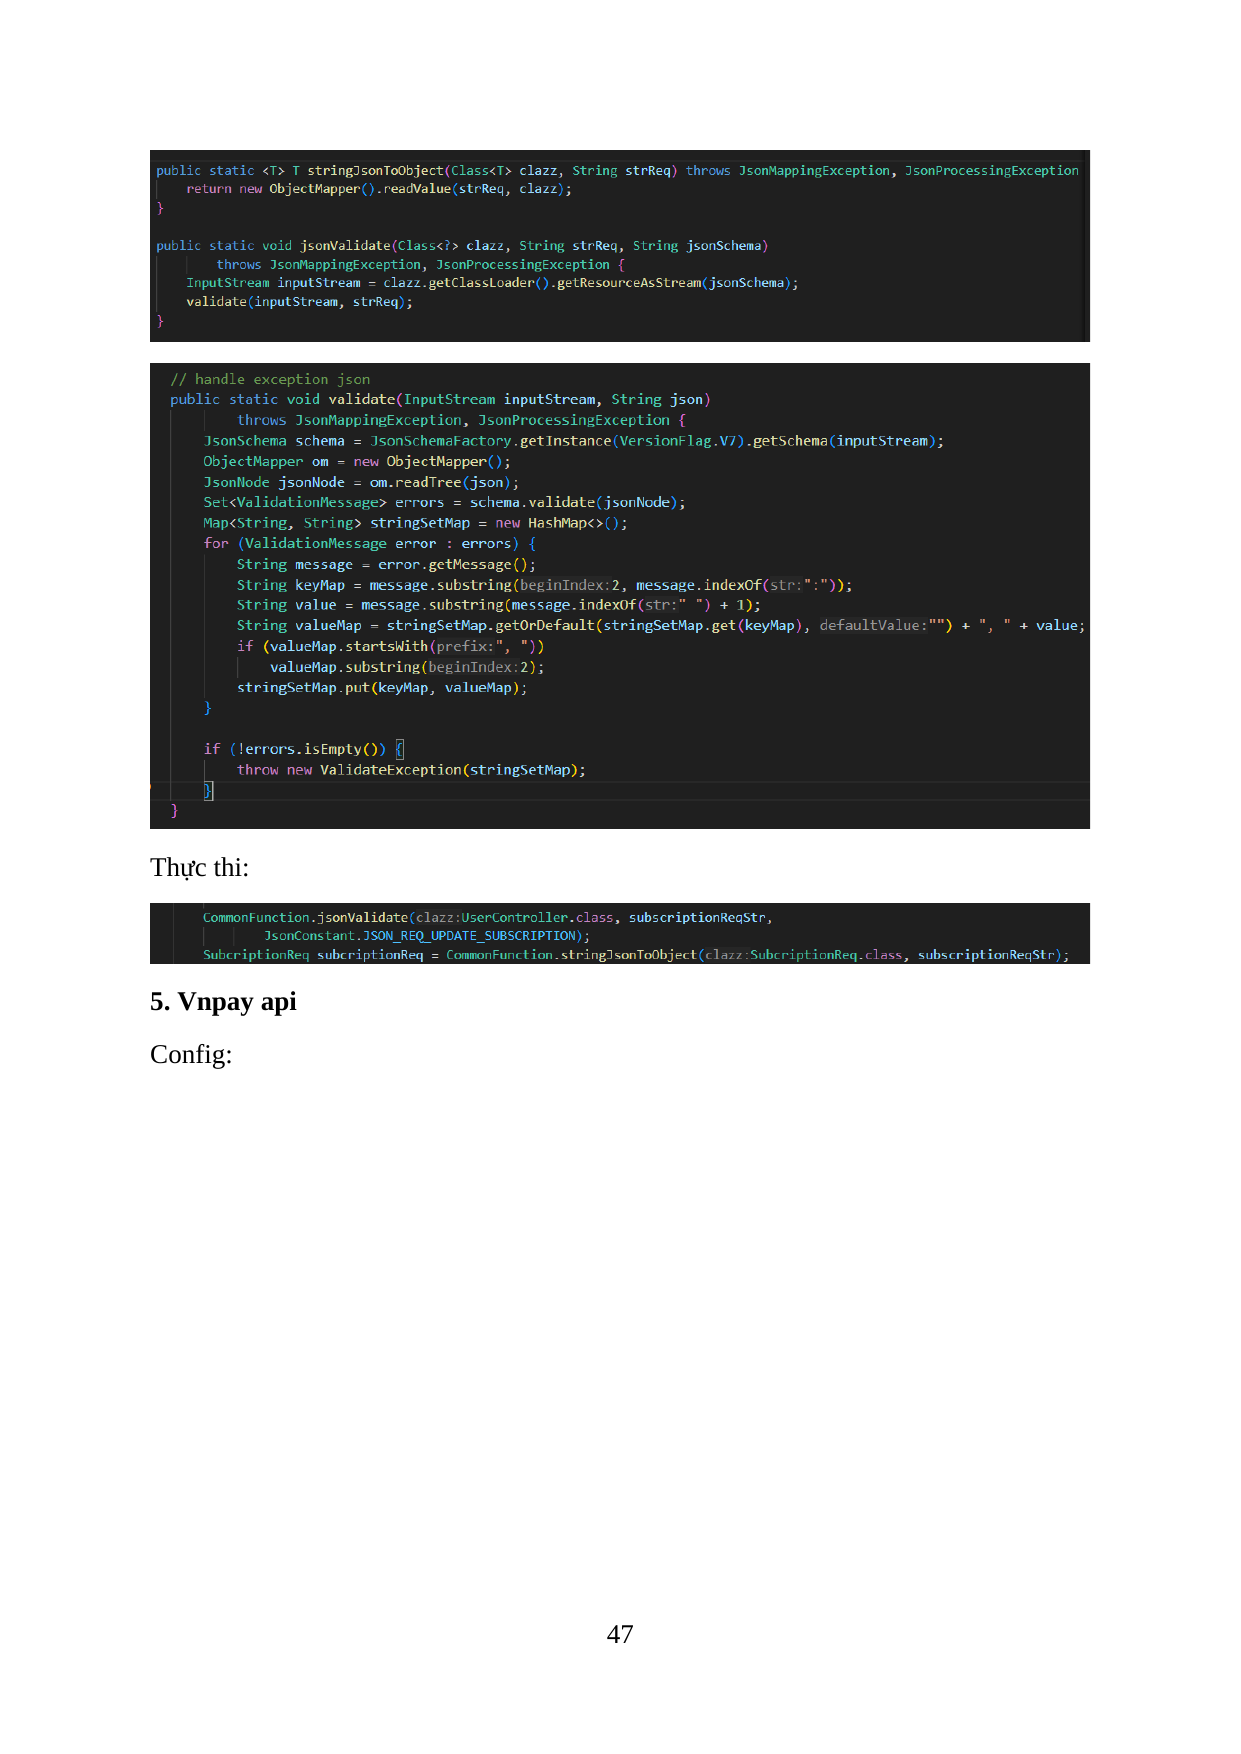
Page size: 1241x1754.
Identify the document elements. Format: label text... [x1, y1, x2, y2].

picture [150, 150, 1091, 342]
picture [150, 363, 1091, 829]
picture [150, 903, 1091, 964]
text Thực thi: [150, 851, 1090, 882]
subtitle 5. Vnpay api [150, 985, 1090, 1016]
text Config: [150, 1038, 1090, 1069]
